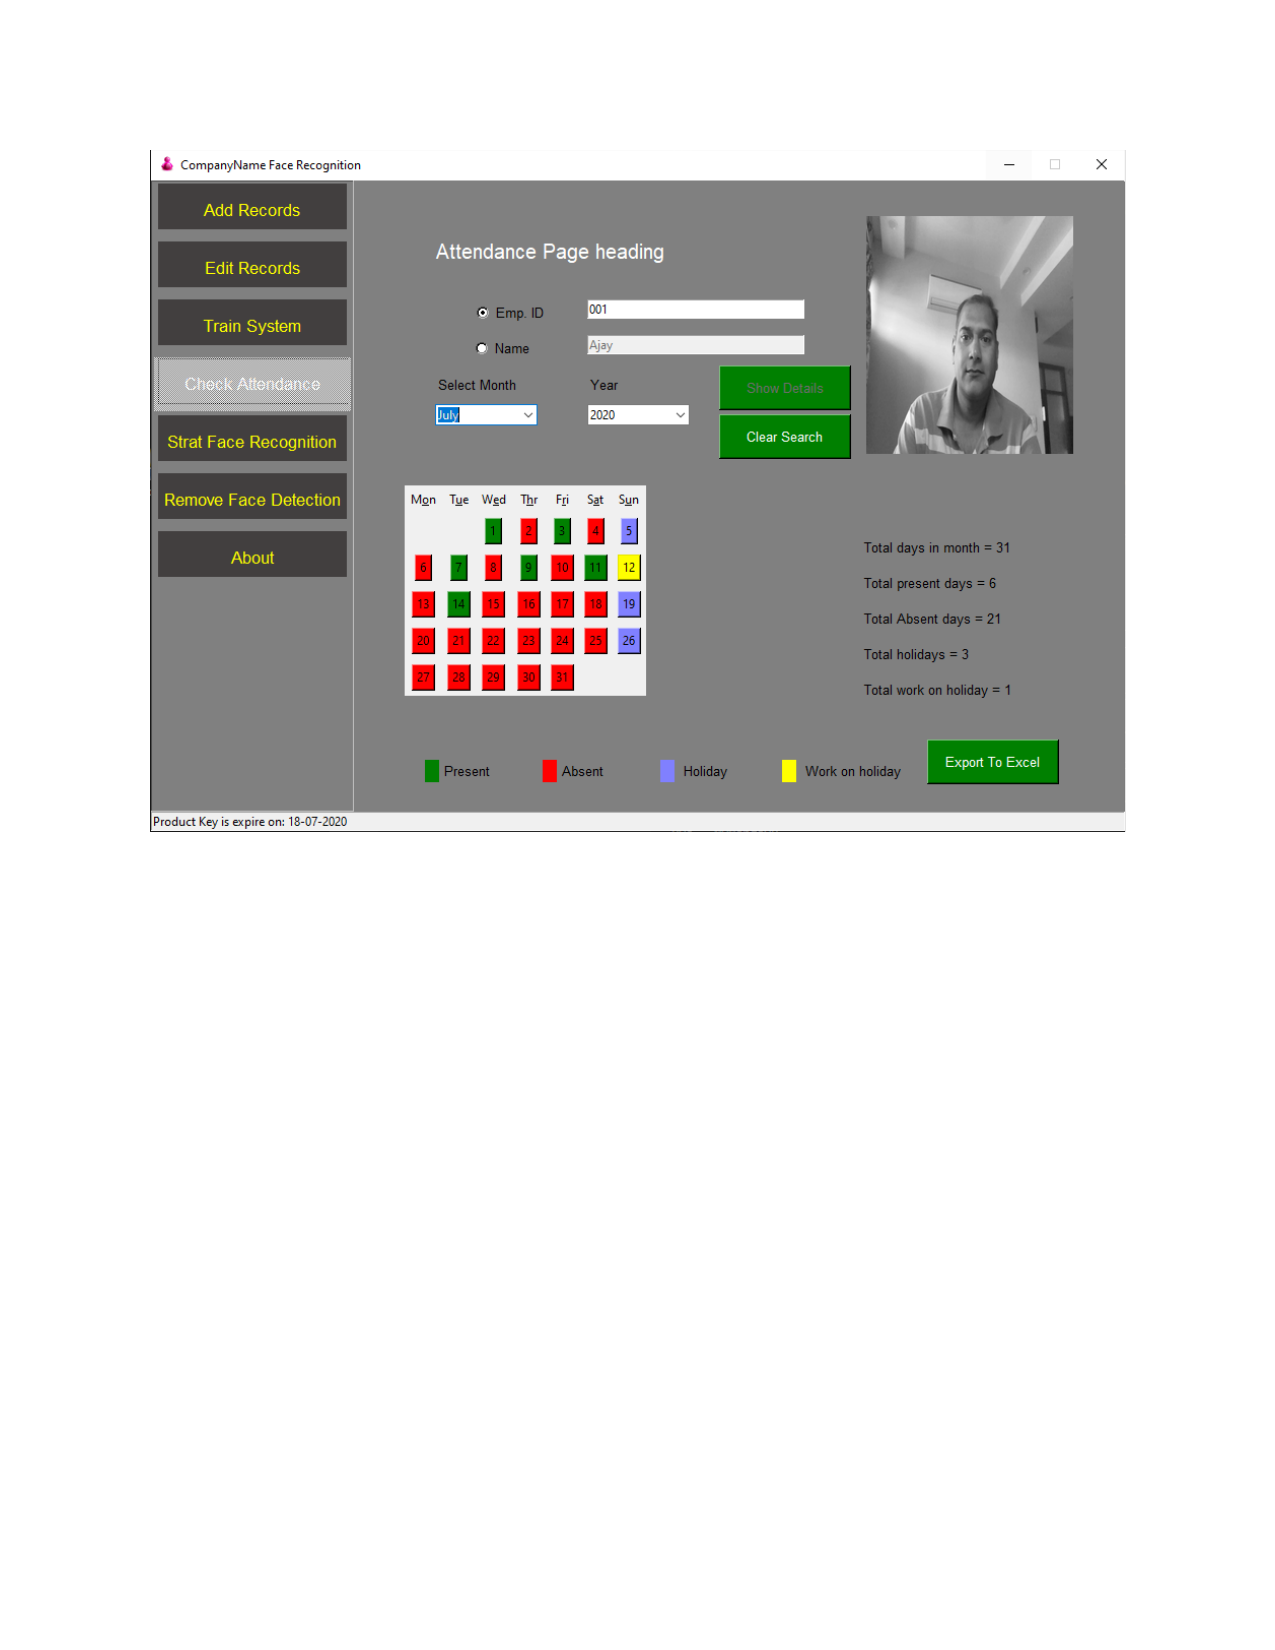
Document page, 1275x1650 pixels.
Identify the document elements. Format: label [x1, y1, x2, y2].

picture [150, 150, 1125, 832]
